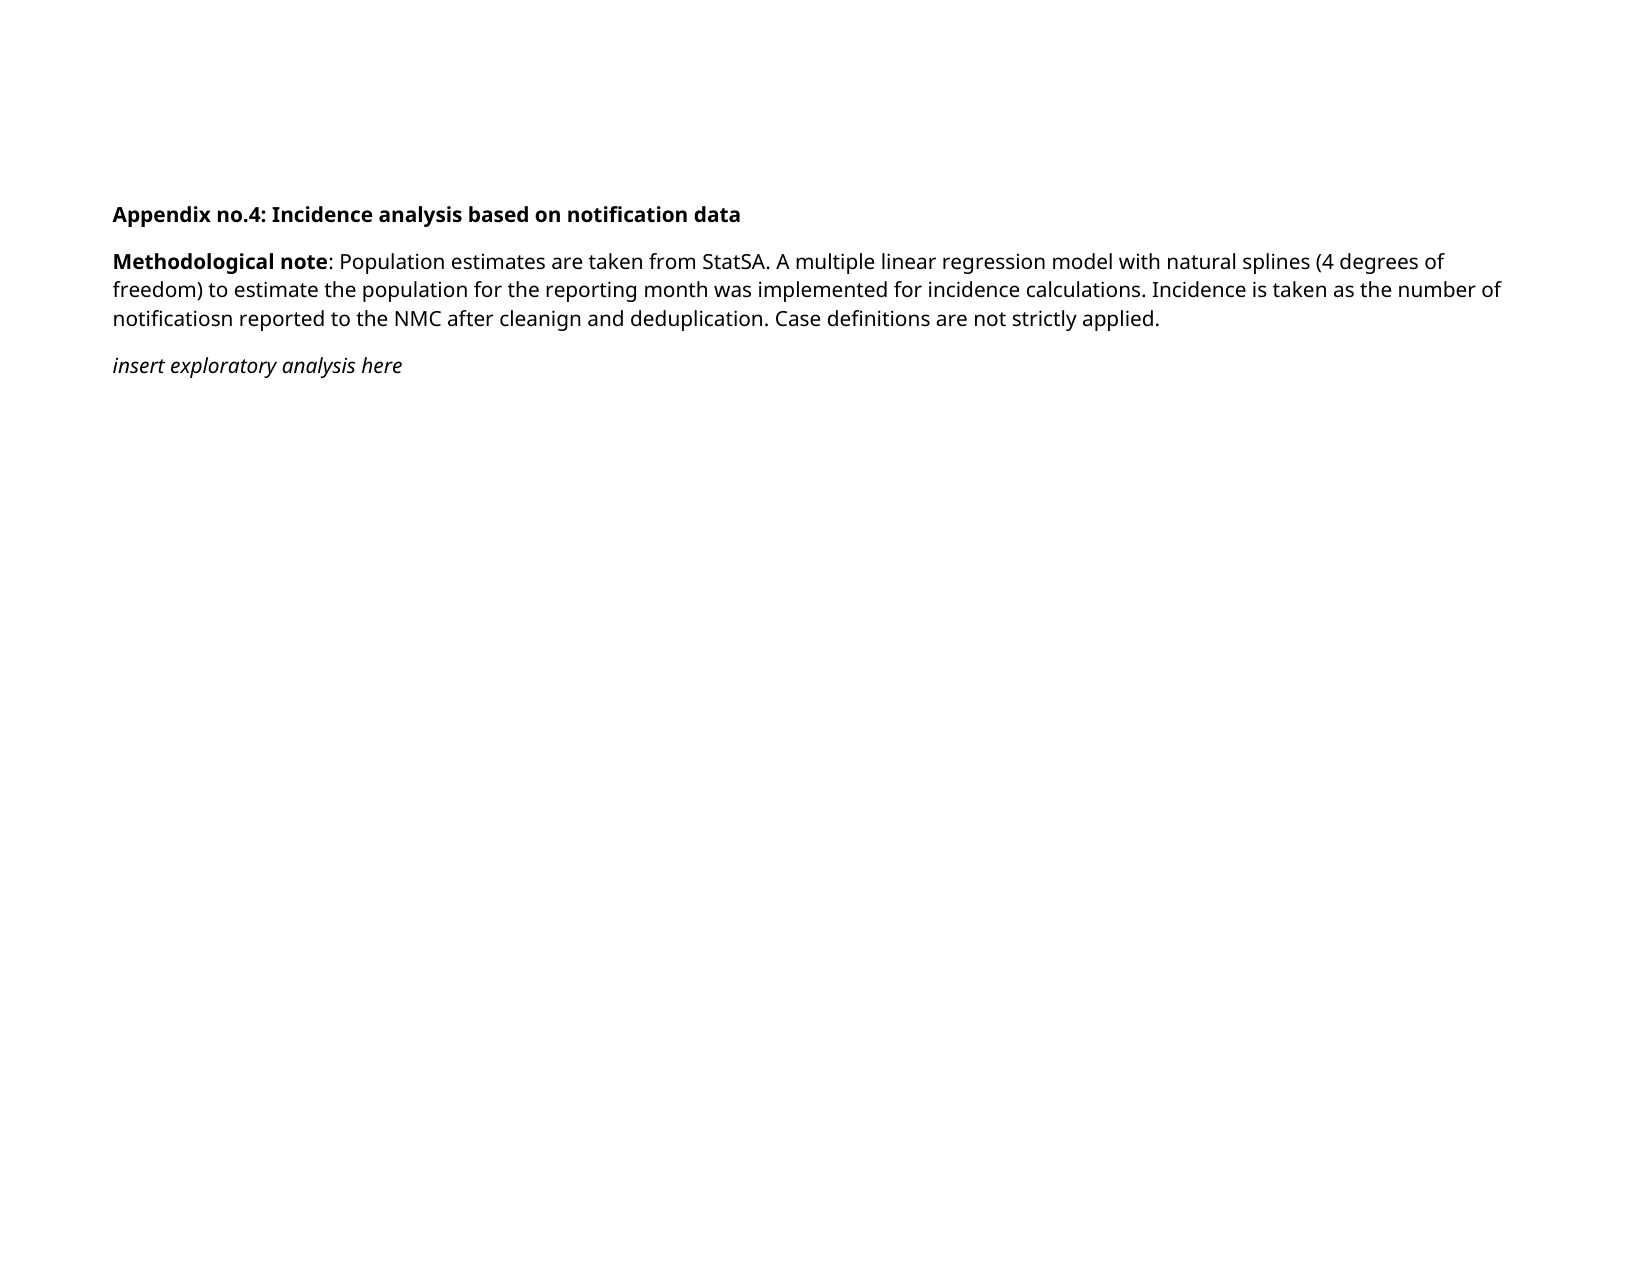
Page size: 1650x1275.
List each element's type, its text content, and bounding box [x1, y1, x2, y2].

text Methodological note: Population estimates are taken from StatSA. A multiple linear regression model with natural splines (4 degrees of freedom) to estimate the population for the reporting month was implemented for incidence calculations. Incidence is taken as the number of notificatiosn reported to the NMC after cleanign and deduplication. Case definitions are not strictly applied. [112, 247, 1537, 332]
subtitle Appendix no.4: Incidence analysis based on notification data [112, 200, 1537, 228]
text insert exploratory analysis here [112, 351, 1537, 380]
